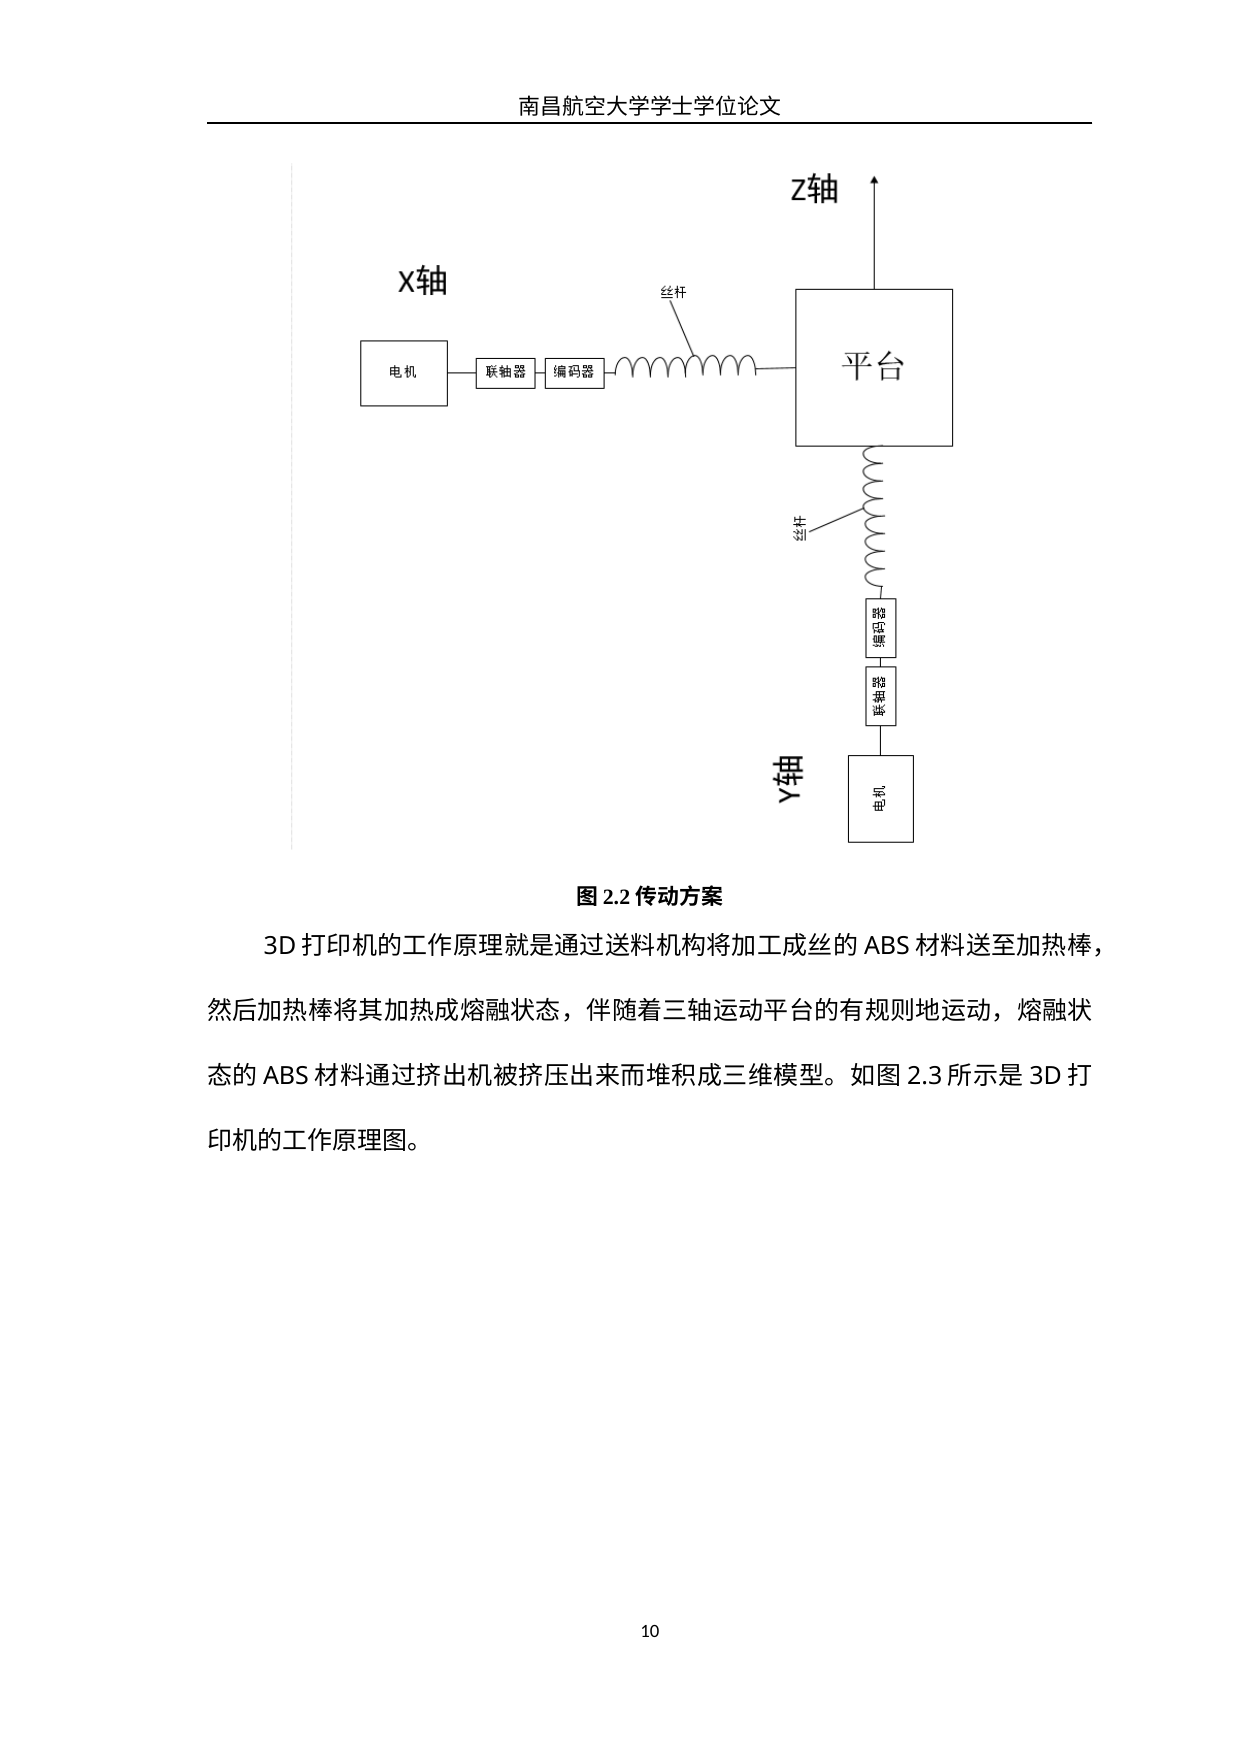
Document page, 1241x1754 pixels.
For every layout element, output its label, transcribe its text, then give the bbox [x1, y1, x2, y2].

text 3D打印机的工作原理就是通过送料机构将加工成丝的ABS材料送至加热棒，然后加热棒将其加热成熔融状态，伴随着三轴运动平台的有规则地运动，熔融状态的ABS材料通过挤出机被挤压出来而堆积成三维模型。如图2.3所示是3D打印机的工作原理图。 [207, 911, 1092, 1171]
text 图2.2 传动方案 [207, 878, 1092, 911]
picture [285, 163, 1015, 850]
